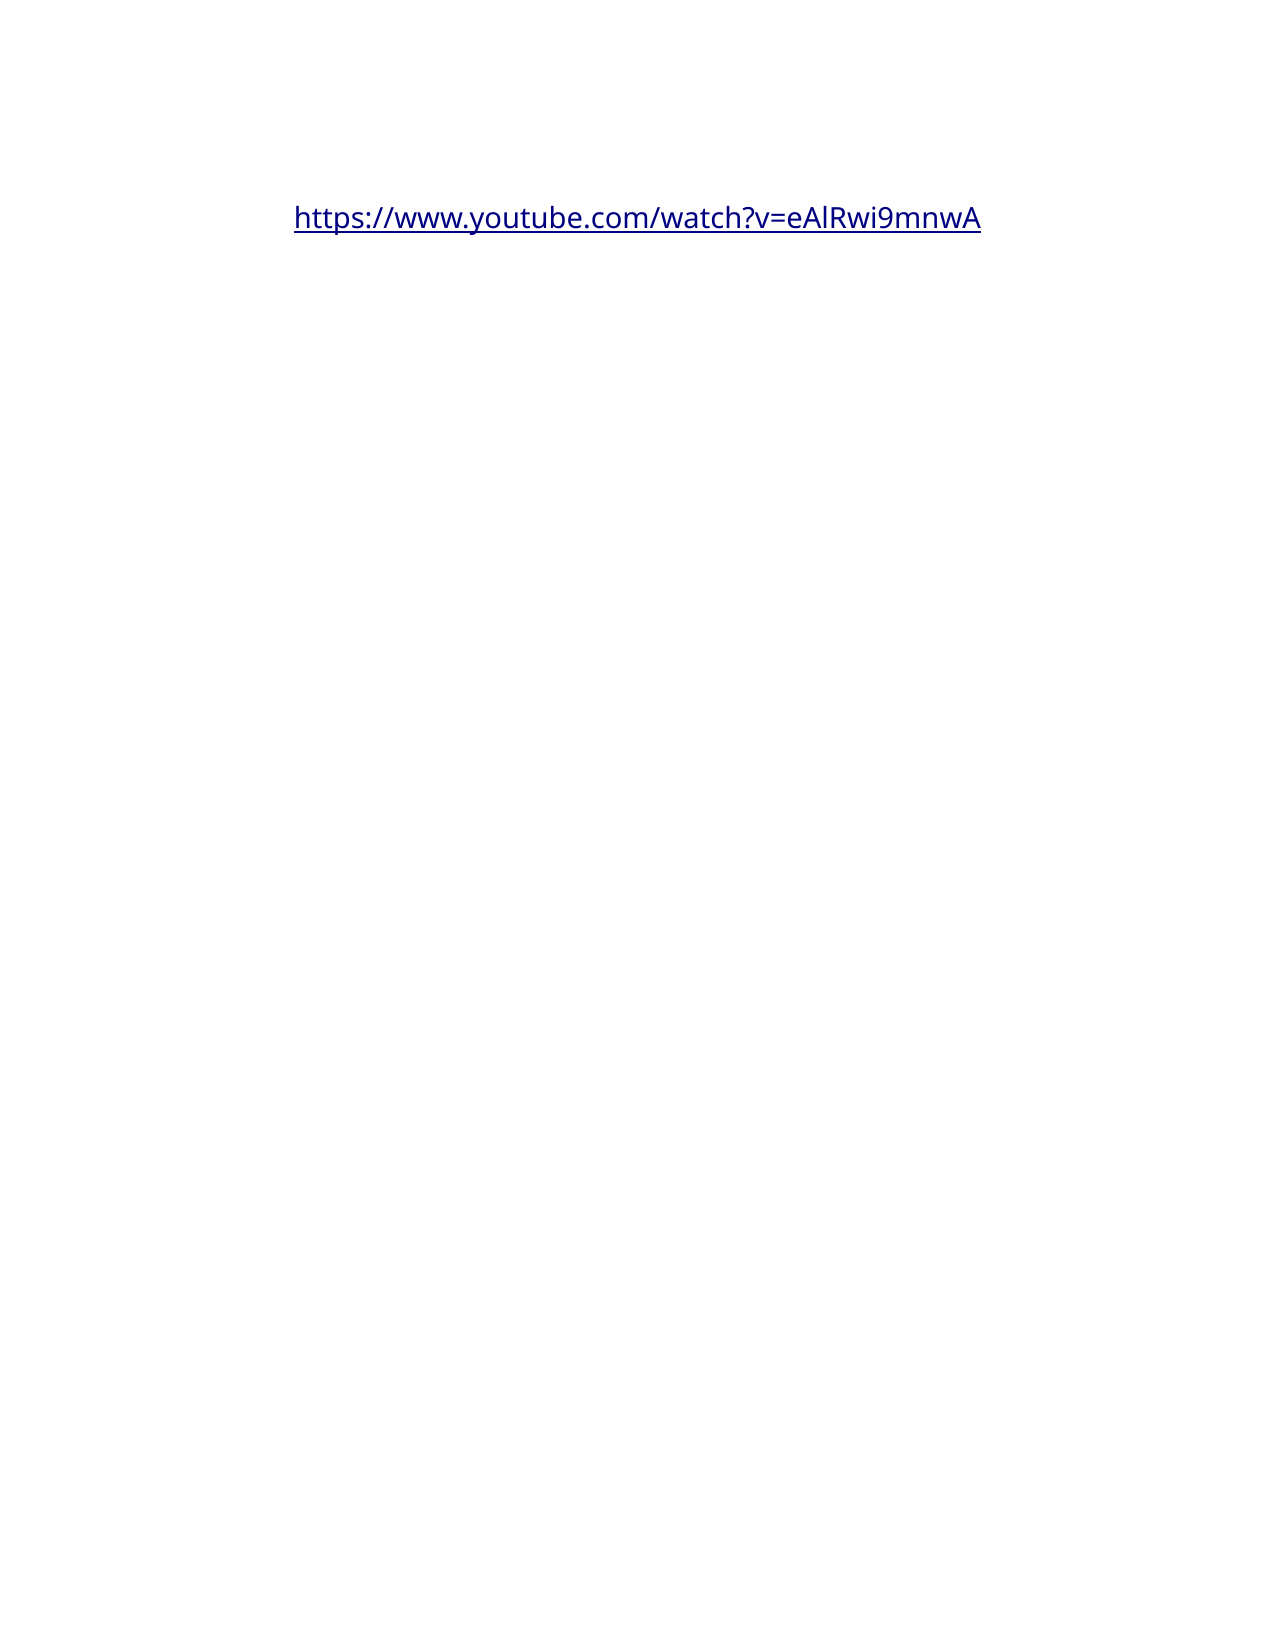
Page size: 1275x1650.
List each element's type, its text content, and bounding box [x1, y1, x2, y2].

text https://www.youtube.com/watch?v=eAlRwi9mnwA [118, 197, 1157, 237]
